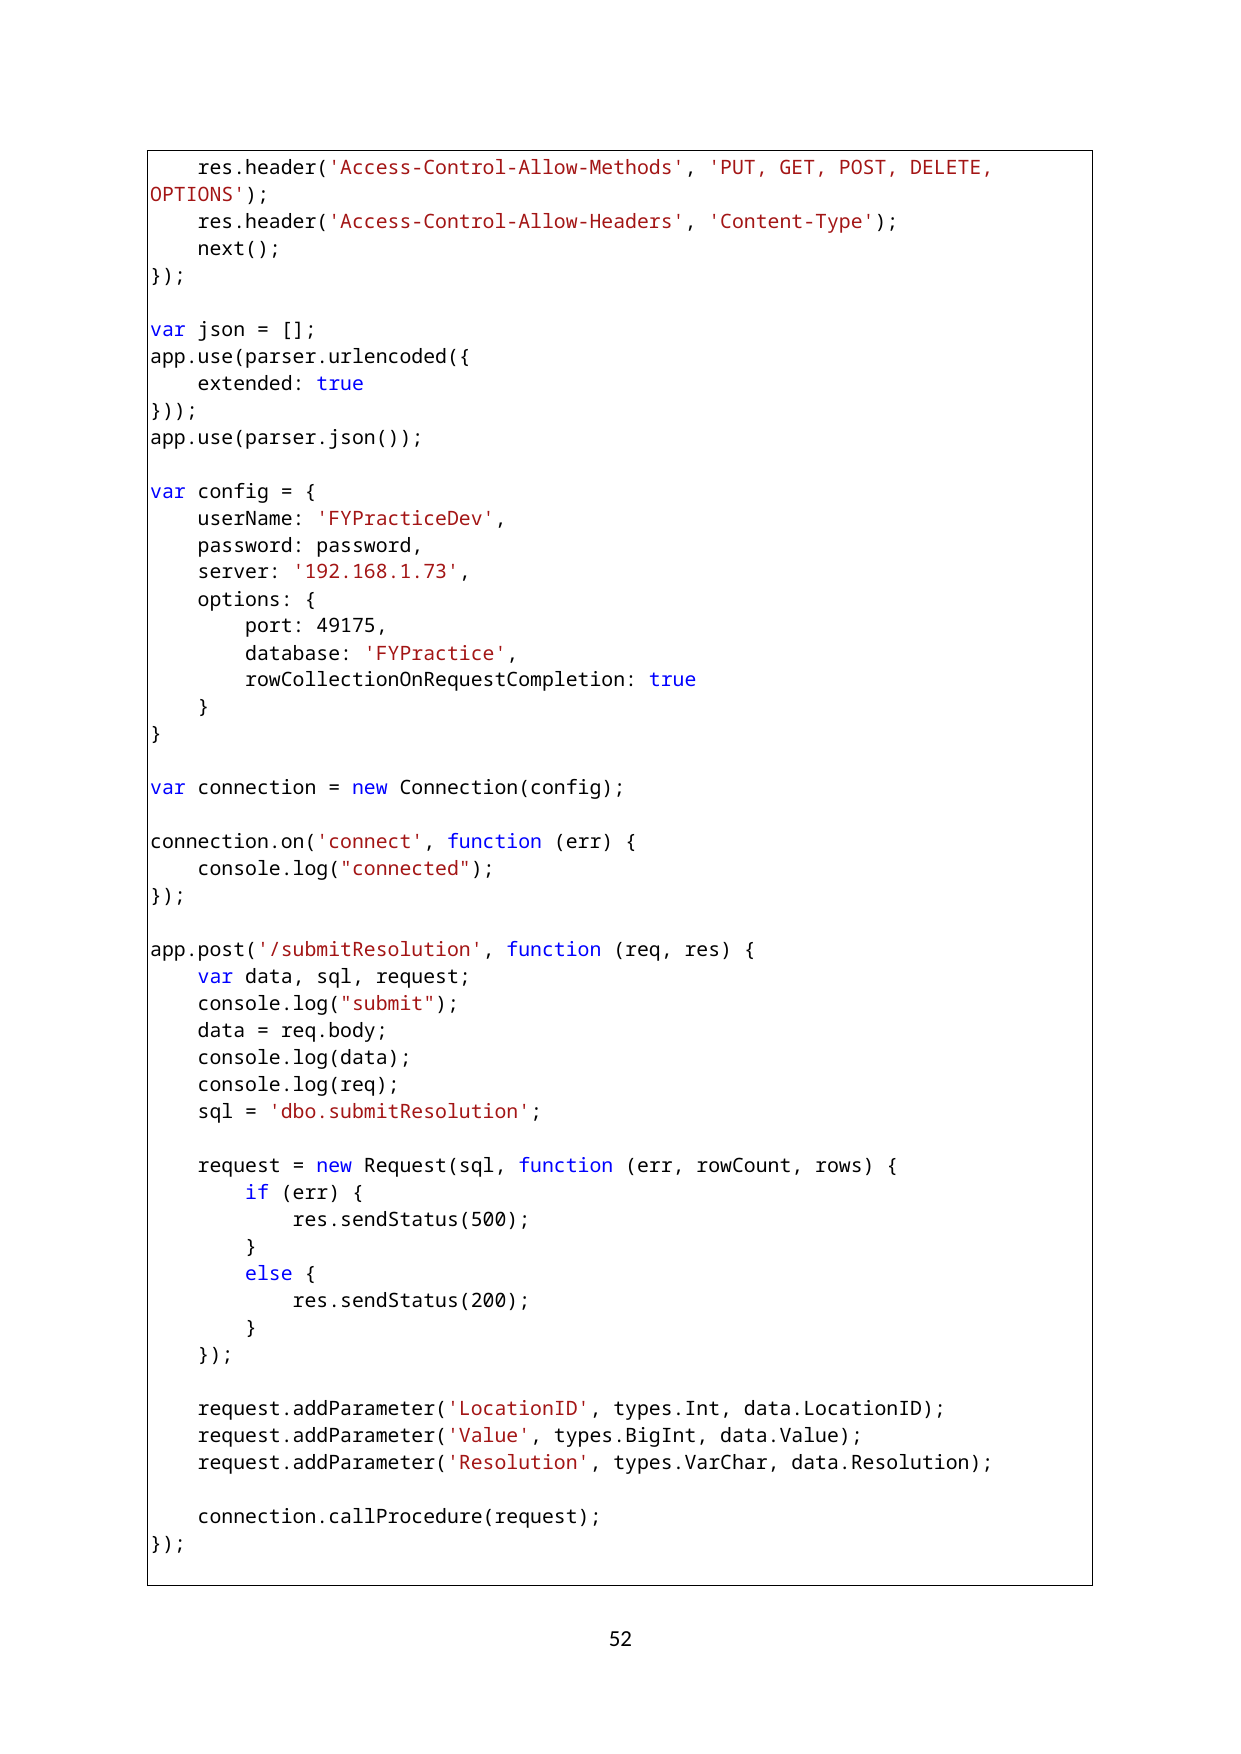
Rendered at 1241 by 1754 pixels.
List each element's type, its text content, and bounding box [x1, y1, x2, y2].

text next(); [150, 234, 1090, 261]
text extended: true [150, 369, 1090, 396]
text res.header('Access-Control-Allow-Headers', 'Content-Type'); [150, 207, 1090, 234]
text data = req.body; [150, 1016, 1090, 1043]
text app.use(parser.json()); [150, 423, 1090, 450]
text else { [150, 1259, 1090, 1286]
text userName: 'FYPracticeDev', [150, 504, 1090, 531]
text rowCollectionOnRequestCompletion: true [150, 666, 1090, 693]
text } [150, 1232, 1090, 1259]
text }); [150, 1529, 1090, 1556]
text } [150, 1313, 1090, 1340]
text connection.on('connect', function (err) { [150, 828, 1090, 854]
text console.log("submit"); [150, 989, 1090, 1016]
text }); [150, 261, 1090, 288]
text request.addParameter('LocationID', types.Int, data.LocationID); [150, 1394, 1090, 1421]
text app.post('/submitResolution', function (req, res) { [150, 936, 1090, 962]
text } [150, 693, 1090, 720]
text } [150, 720, 1090, 747]
text res.sendStatus(500); [150, 1205, 1090, 1232]
text request.addParameter('Value', types.BigInt, data.Value); [150, 1421, 1090, 1448]
text console.log(data); [150, 1043, 1090, 1070]
text connection.callProcedure(request); [150, 1502, 1090, 1529]
text sql = 'dbo.submitResolution'; [150, 1097, 1090, 1124]
text res.header('Access-Control-Allow-Methods', 'PUT, GET, POST, DELETE, OPTIONS'); [148, 151, 1092, 207]
text var config = { [150, 477, 1090, 504]
text var connection = new Connection(config); [150, 774, 1090, 801]
text if (err) { [150, 1178, 1090, 1205]
text })); [150, 396, 1090, 423]
text console.log("connected"); [150, 854, 1090, 882]
text console.log(req); [150, 1070, 1090, 1097]
text }); [150, 1340, 1090, 1367]
text res.sendStatus(200); [150, 1286, 1090, 1313]
text port: 49175, [150, 612, 1090, 639]
text request = new Request(sql, function (err, rowCount, rows) { [150, 1151, 1090, 1178]
text options: { [150, 585, 1090, 612]
text request.addParameter('Resolution', types.VarChar, data.Resolution); [150, 1448, 1090, 1475]
text var data, sql, request; [150, 962, 1090, 989]
text password: password, [150, 531, 1090, 558]
text database: 'FYPractice', [150, 639, 1090, 666]
text }); [150, 882, 1090, 908]
text app.use(parser.urlencoded({ [150, 342, 1090, 369]
text var json = []; [150, 315, 1090, 342]
text server: '192.168.1.73', [150, 558, 1090, 585]
